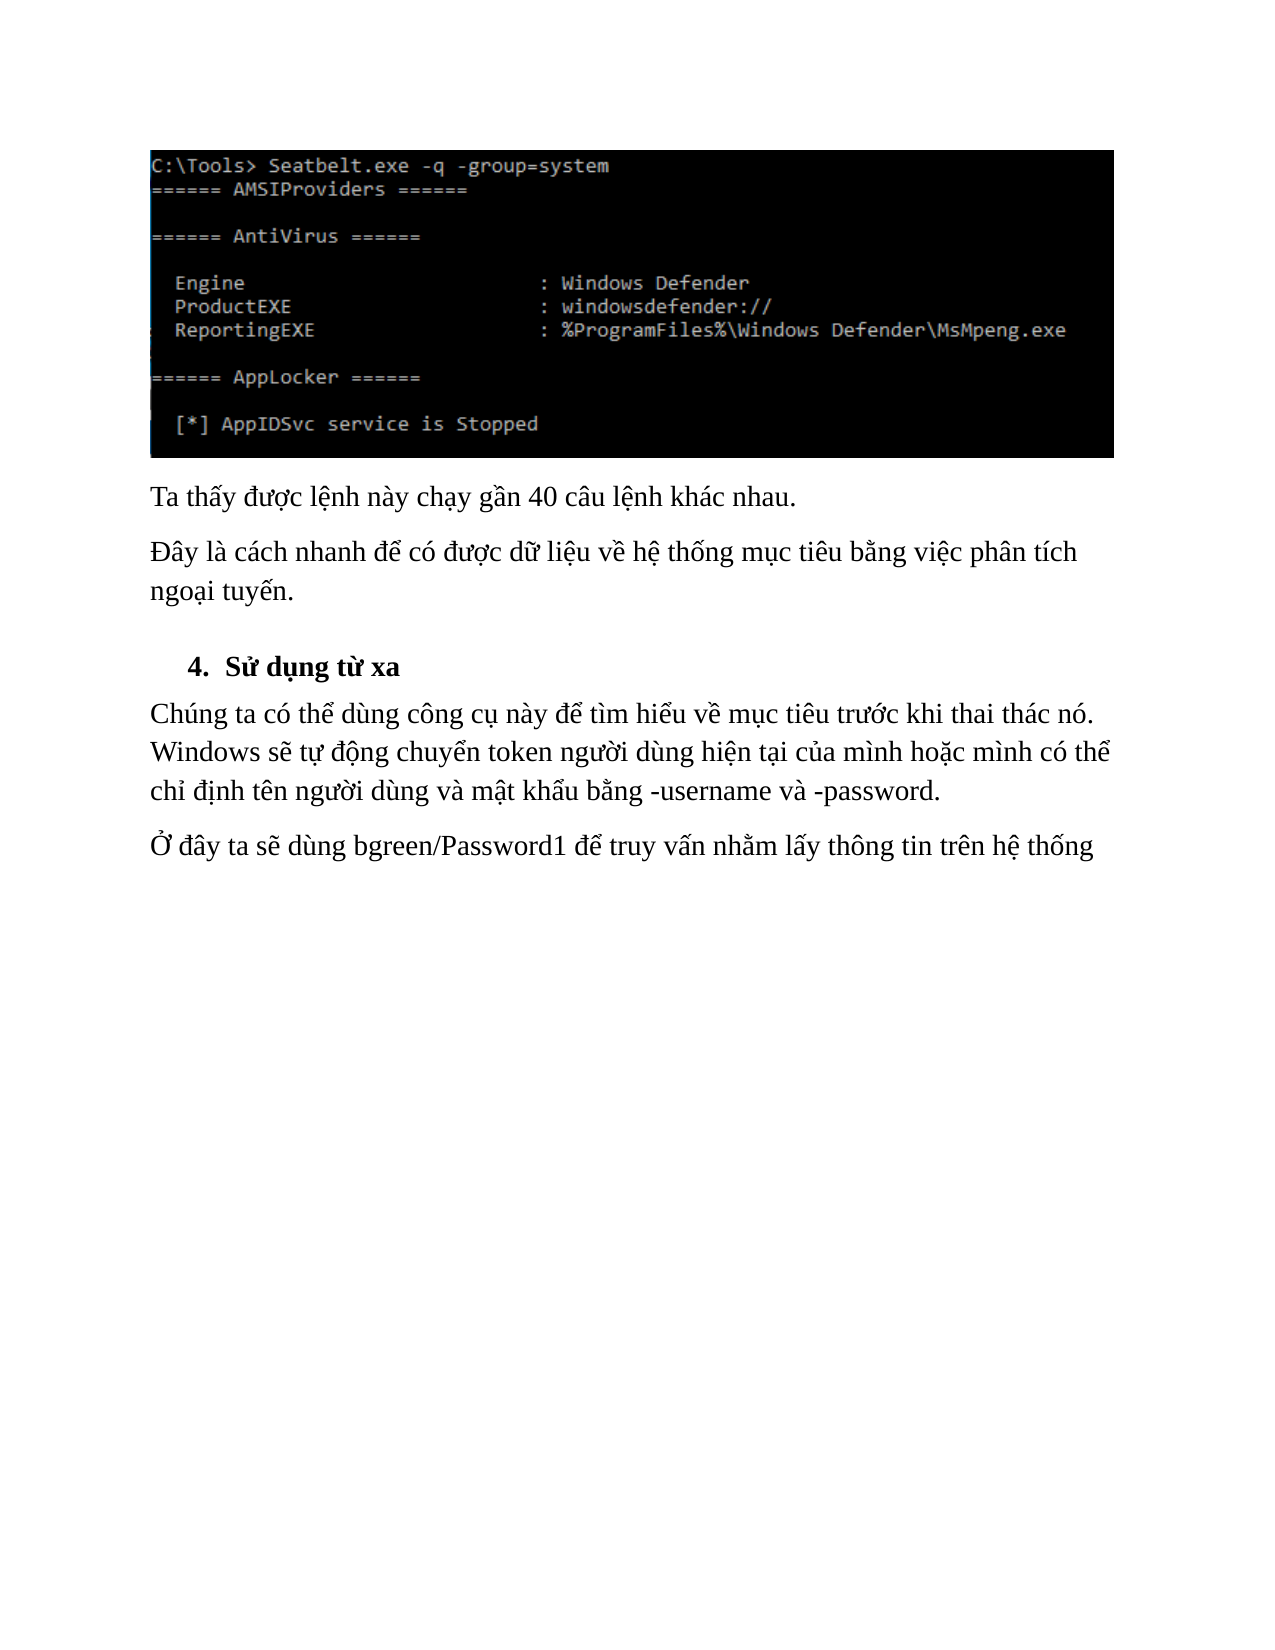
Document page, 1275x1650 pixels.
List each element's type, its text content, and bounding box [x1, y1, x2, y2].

text Đây là cách nhanh để có được dữ liệu về hệ thống mục tiêu bằng việc phân tích ngoại tuyến. [150, 534, 1125, 606]
list Sử dụng từ xa [187, 649, 1125, 682]
picture [150, 150, 1114, 458]
text Ở đây ta sẽ dùng bgreen/Password1 để truy vấn nhằm lấy thông tin trên hệ thống [150, 828, 1125, 862]
text Chúng ta có thể dùng công cụ này để tìm hiểu về mục tiêu trước khi thai thác nó. Windows sẽ tự động chuyển token người dùng hiện tại của mình hoặc mình có thể chỉ định tên người dùng và mật khẩu bằng -username và -password. [150, 696, 1125, 806]
text Ta thấy được lệnh này chạy gần 40 câu lệnh khác nhau. [150, 479, 1125, 513]
